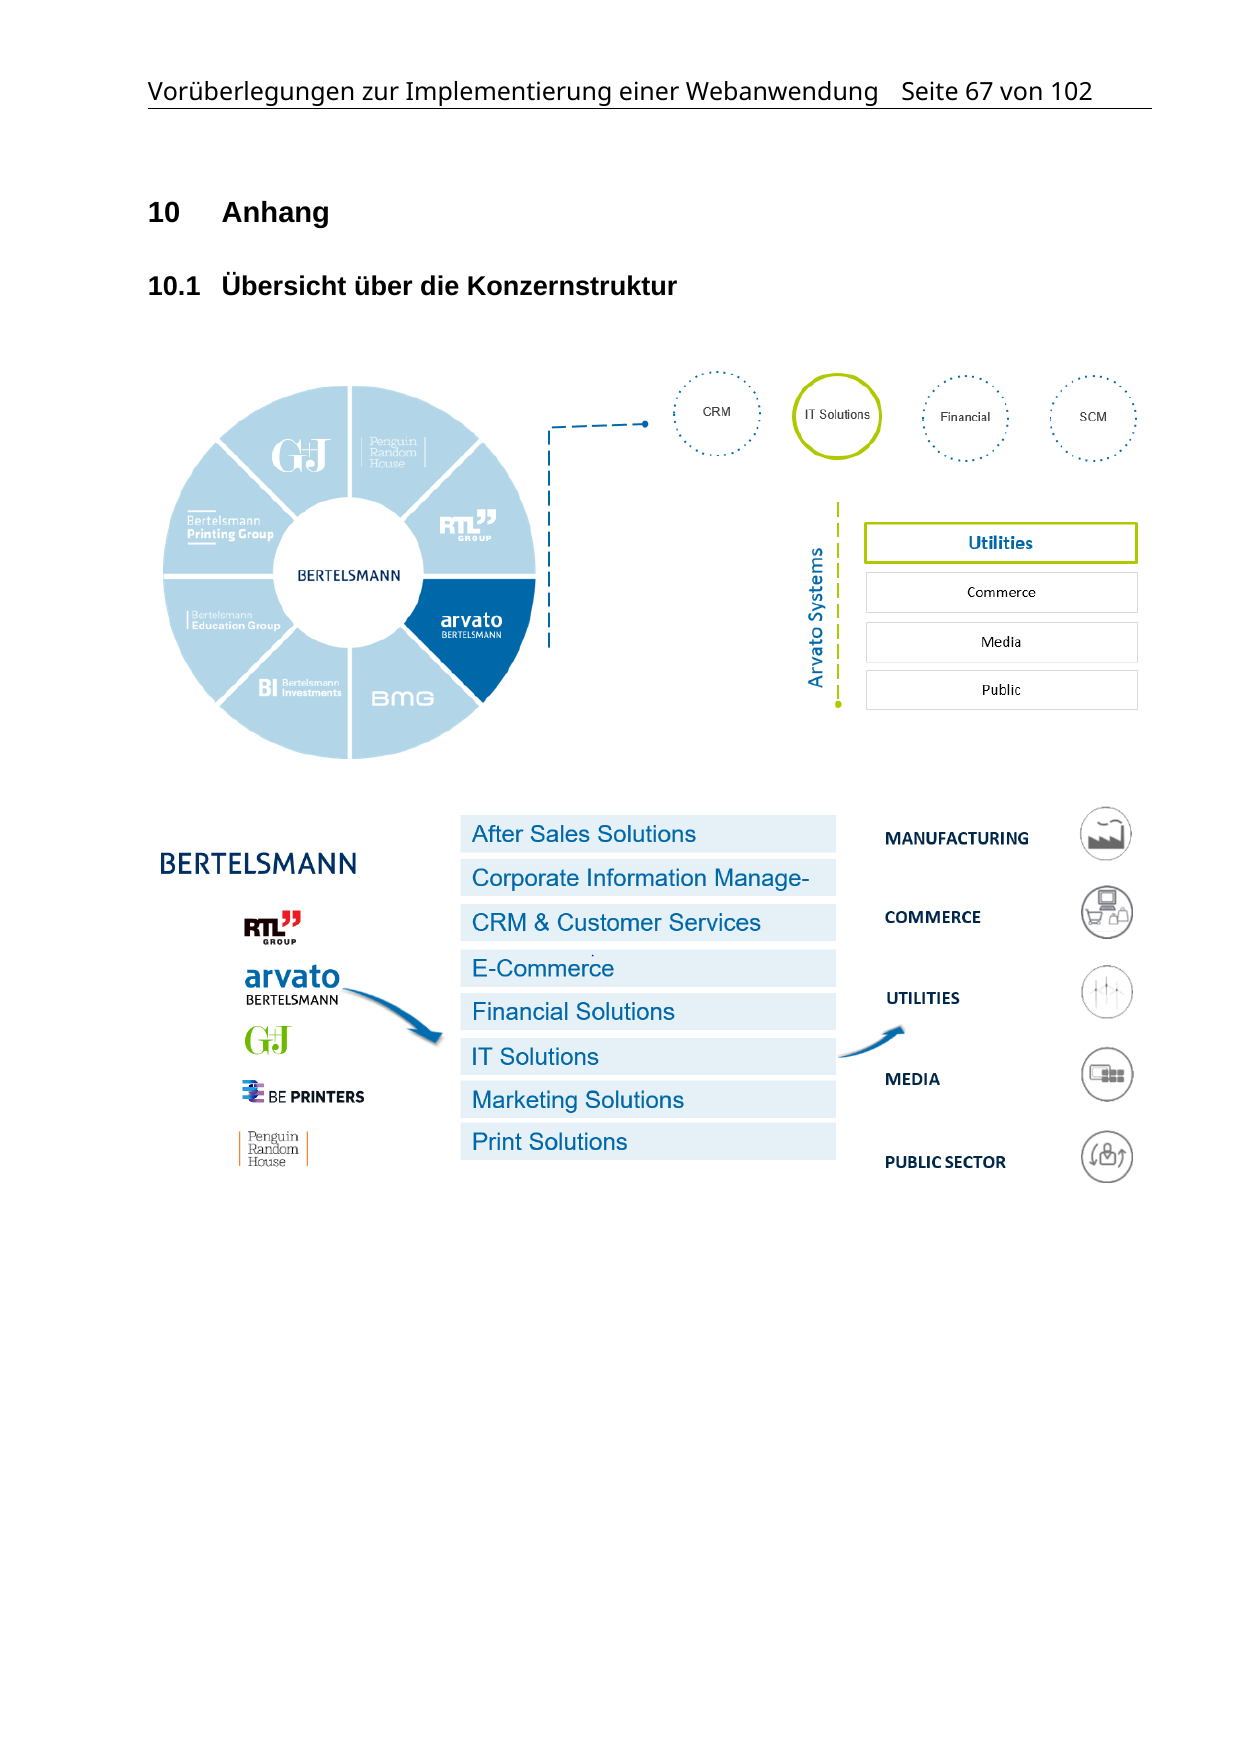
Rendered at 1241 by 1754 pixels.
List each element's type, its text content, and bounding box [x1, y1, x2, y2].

picture [147, 330, 1152, 777]
picture [148, 788, 1151, 1203]
subtitle Übersicht über die Konzernstruktur [148, 270, 1152, 302]
subtitle Anhang [148, 195, 1152, 229]
